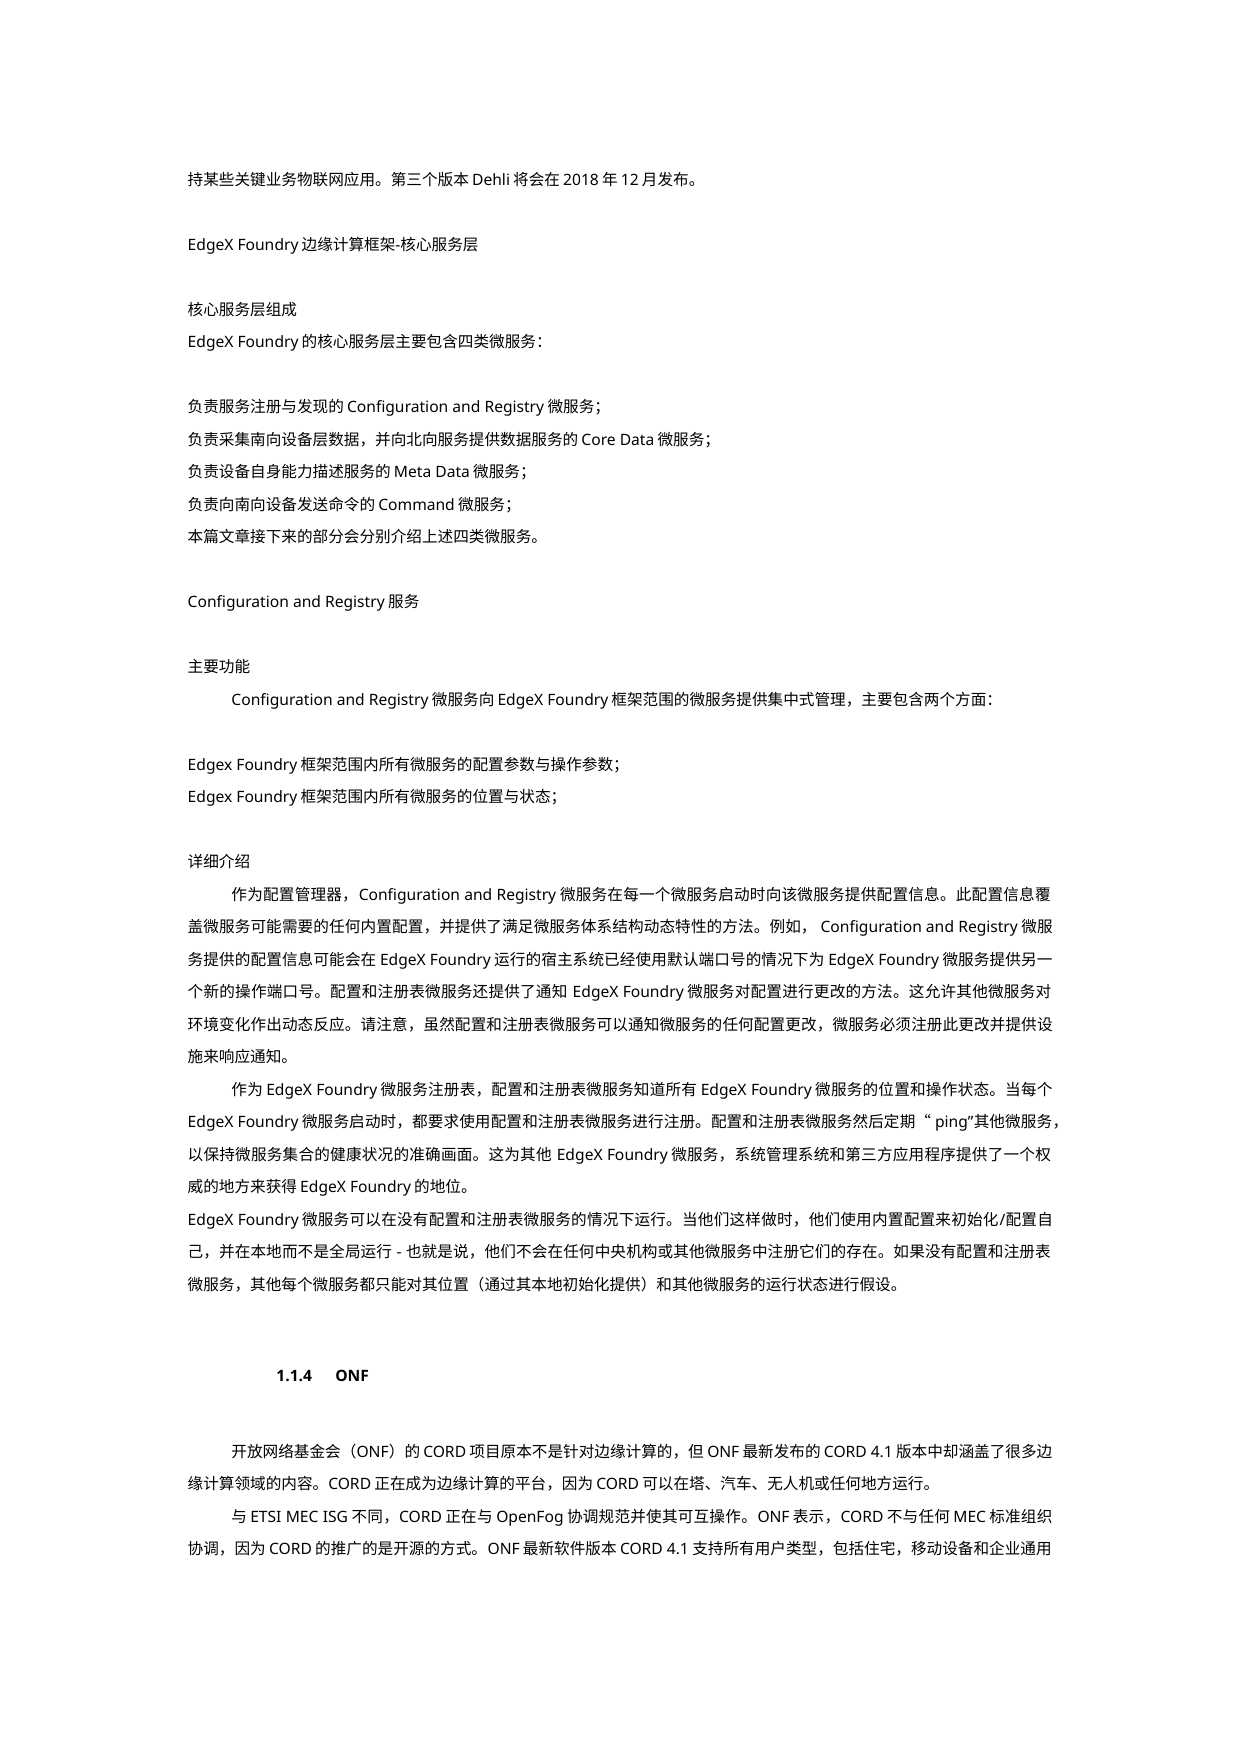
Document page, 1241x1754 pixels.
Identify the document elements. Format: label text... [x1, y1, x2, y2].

text Edgex Foundry框架范围内所有微服务的配置参数与操作参数； [187, 747, 1053, 779]
text Configuration and Registry微服务向EdgeX Foundry框架范围的微服务提供集中式管理，主要包含两个方面： [187, 682, 1053, 714]
text 负责服务注册与发现的Configuration and Registry微服务； [187, 389, 1053, 422]
text EdgeX Foundry边缘计算框架-核心服务层 [187, 227, 1053, 259]
text 作为EdgeX Foundry微服务注册表，配置和注册表微服务知道所有EdgeX Foundry微服务的位置和操作状态。当每个EdgeX Foundry微服务启动时，都要求使用配置和注册表微服务进行注册。配置和注册表微服务然后定期“ping”其他微服务，以保持微服务集合的健康状况的准确画面。这为其他EdgeX Foundry微服务，系统管理系统和第三方应用程序提供了一个权威的地方来获得EdgeX Foundry的地位。 [187, 1072, 1053, 1202]
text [187, 1499, 1053, 1564]
text 作为配置管理器，Configuration and Registry微服务在每一个微服务启动时向该微服务提供配置信息。此配置信息覆盖微服务可能需要的任何内置配置，并提供了满足微服务体系结构动态特性的方法。例如，Configuration and Registry微服务提供的配置信息可能会在EdgeX Foundry运行的宿主系统已经使用默认端口号的情况下为EdgeX Foundry微服务提供另一个新的操作端口号。配置和注册表微服务还提供了通知EdgeX Foundry微服务对配置进行更改的方法。这允许其他微服务对环境变化作出动态反应。请注意，虽然配置和注册表微服务可以通知微服务的任何配置更改，微服务必须注册此更改并提供设施来响应通知。 [187, 877, 1053, 1072]
text 负责向南向设备发送命令的Command微服务； [187, 487, 1053, 519]
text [187, 162, 1053, 194]
text 本篇文章接下来的部分会分别介绍上述四类微服务。 [187, 519, 1053, 552]
text 负责采集南向设备层数据，并向北向服务提供数据服务的Core Data微服务； [187, 422, 1053, 454]
text Edgex Foundry框架范围内所有微服务的位置与状态； [187, 779, 1053, 812]
text 负责设备自身能力描述服务的Meta Data微服务； [187, 454, 1053, 487]
text 详细介绍 [187, 844, 1053, 877]
text 核心服务层组成 [187, 292, 1053, 324]
text EdgeX Foundry微服务可以在没有配置和注册表微服务的情况下运行。当他们这样做时，他们使用内置配置来初始化/配置自己，并在本地而不是全局运行 - 也就是说，他们不会在任何中央机构或其他微服务中注册它们的存在。如果没有配置和注册表微服务，其他每个微服务都只能对其位置（通过其本地初始化提供）和其他微服务的运行状态进行假设。 [187, 1202, 1053, 1299]
text EdgeX Foundry的核心服务层主要包含四类微服务： [187, 324, 1053, 357]
text 主要功能 [187, 649, 1053, 682]
subtitle ONF [276, 1359, 1053, 1392]
text Configuration and Registry服务 [187, 584, 1053, 617]
text 开放网络基金会（ONF）的CORD项目原本不是针对边缘计算的，但ONF最新发布的CORD 4.1版本中却涵盖了很多边缘计算领域的内容。CORD正在成为边缘计算的平台，因为CORD可以在塔、汽车、无人机或任何地方运行。 [187, 1434, 1053, 1499]
